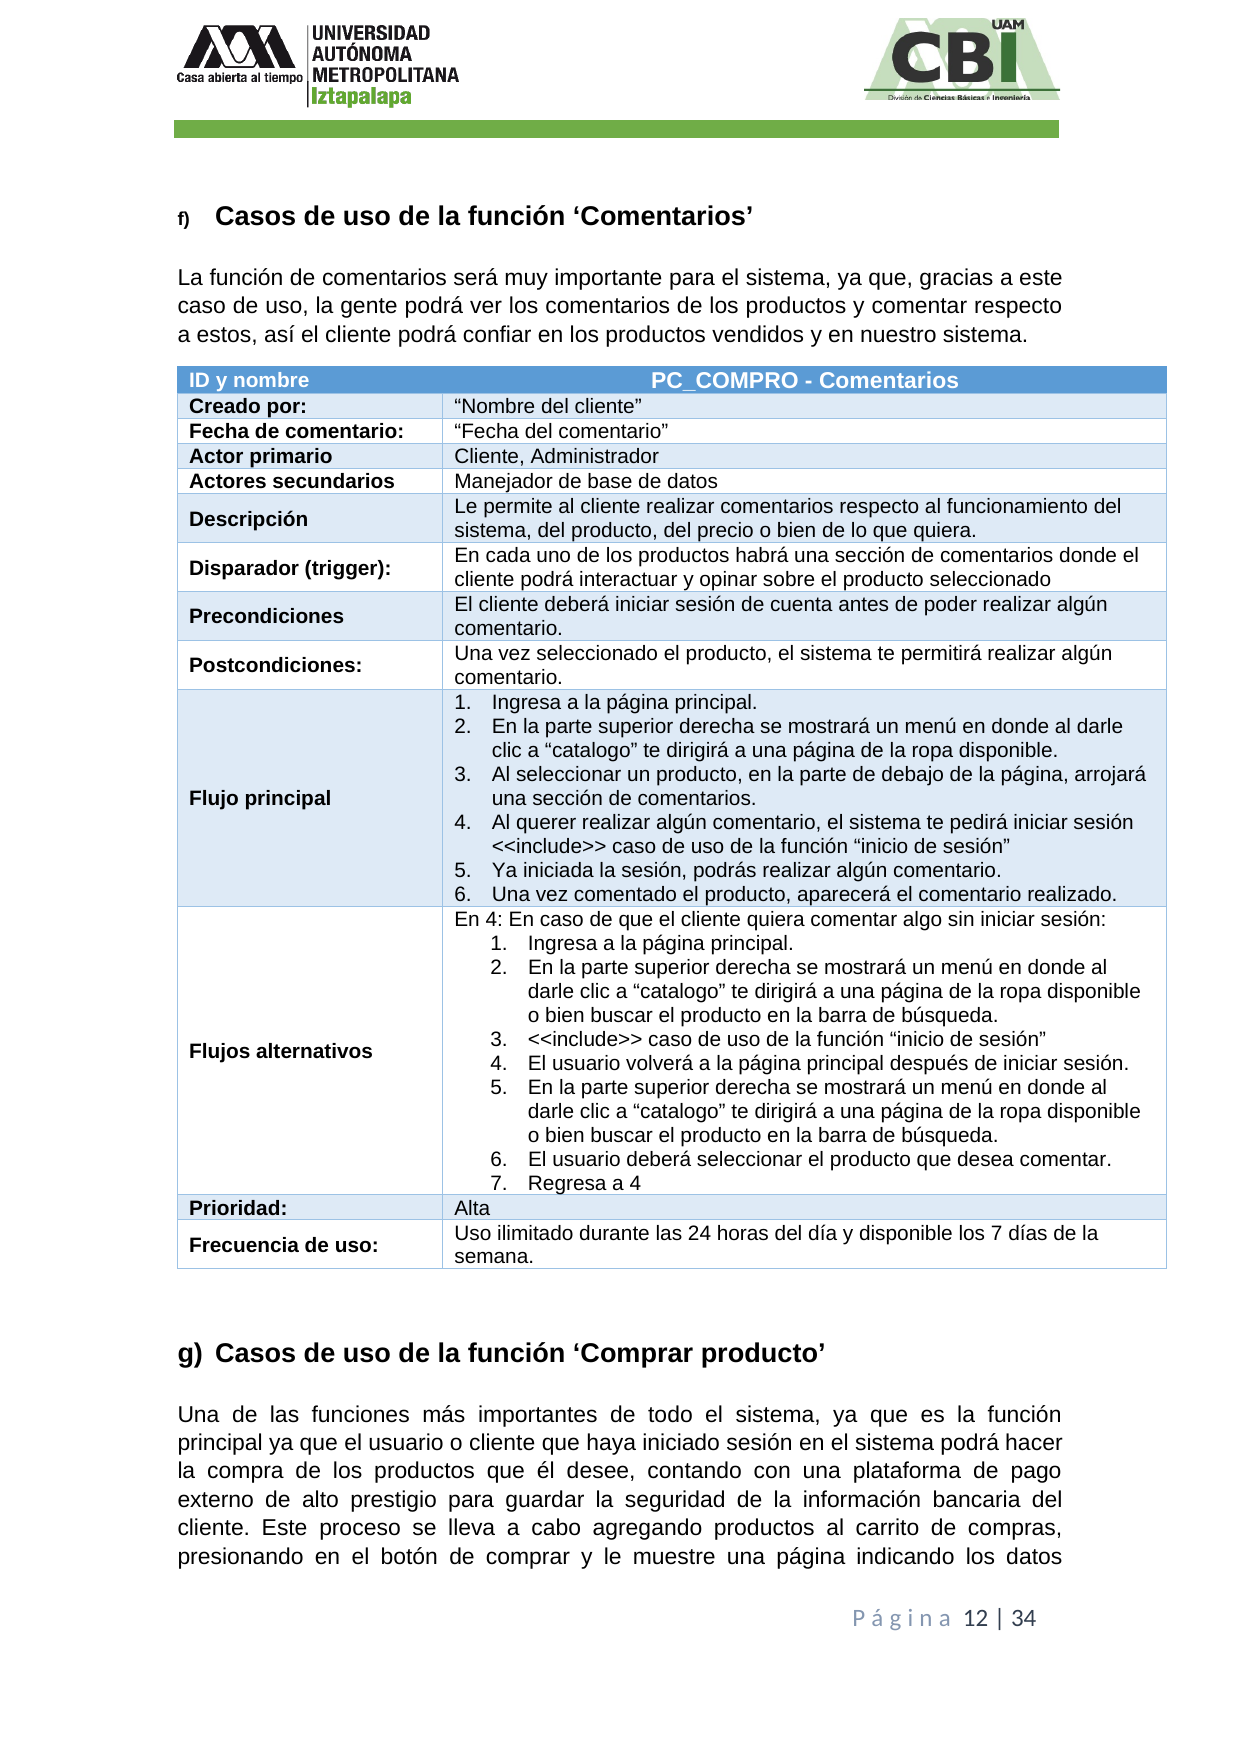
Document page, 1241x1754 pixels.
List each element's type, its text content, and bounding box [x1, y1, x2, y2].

table_cell Actores secundarios [178, 469, 442, 493]
table_cell Actor primario [178, 444, 442, 468]
table_cell Manejador de base de datos [443, 469, 1166, 493]
table_cell “Nombre del cliente” [443, 394, 1166, 418]
table_cell Precondiciones [178, 592, 442, 640]
table_cell Frecuencia de uso: [178, 1220, 442, 1268]
table_cell Descripción [178, 494, 442, 542]
table_cell Flujos alternativos [178, 907, 442, 1194]
table_cell Postcondiciones: [178, 641, 442, 689]
table_cell “Fecha del comentario” [443, 419, 1166, 443]
table_cell Fecha de comentario: [178, 419, 442, 443]
table_cell Prioridad: [178, 1195, 442, 1219]
picture [177, 25, 459, 109]
table_cell En cada uno de los productos habrá una sección de comentarios donde el cliente podrá interactuar y opinar sobre el producto seleccionado [443, 543, 1166, 591]
picture [863, 18, 1060, 100]
table_cell Cliente, Administrador [443, 444, 1166, 468]
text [177, 1401, 1063, 1569]
subtitle Casos de uso de la función ‘Comprar producto’ [177, 1337, 1063, 1368]
table_cell Ingresa a la página principal. En la parte superior derecha se mostrará un menú en donde al darle clic a “catalogo” te dirigirá a una página de la ropa disponible. Al seleccionar un producto, en la parte de debajo de la página, arrojará una sección de comentarios. Al querer realizar algún comentario, el sistema te pedirá iniciar sesión <<include>> caso de uso de la función “inicio de sesión” Ya iniciada la sesión, podrás realizar algún comentario. Una vez comentado el producto, aparecerá el comentario realizado. [443, 690, 1166, 906]
table_cell Disparador (trigger): [178, 543, 442, 591]
table_header PC_COMPRO - Comentarios [443, 367, 1166, 393]
table_cell El cliente deberá iniciar sesión de cuenta antes de poder realizar algún comentario. [443, 592, 1166, 640]
table_cell Uso ilimitado durante las 24 horas del día y disponible los 7 días de la semana. [443, 1220, 1166, 1268]
subtitle Casos de uso de la función ‘Comentarios’ [177, 200, 1063, 232]
table_cell En 4: En caso de que el cliente quiera comentar algo sin iniciar sesión: Ingresa a la página principal. En la parte superior derecha se mostrará un menú en donde al darle clic a “catalogo” te dirigirá a una página de la ropa disponible o bien buscar el producto en la barra de búsqueda. <<include>> caso de uso de la función “inicio de sesión” El usuario volverá a la página principal después de iniciar sesión. En la parte superior derecha se mostrará un menú en donde al darle clic a “catalogo” te dirigirá a una página de la ropa disponible o bien buscar el producto en la barra de búsqueda. El usuario deberá seleccionar el producto que desea comentar. Regresa a 4 [443, 907, 1166, 1194]
table_cell Flujo principal [178, 690, 442, 906]
table_header ID y nombre [178, 367, 442, 393]
table_cell Le permite al cliente realizar comentarios respecto al funcionamiento del sistema, del producto, del precio o bien de lo que quiera. [443, 494, 1166, 542]
table_cell Creado por: [178, 394, 442, 418]
table_cell Una vez seleccionado el producto, el sistema te permitirá realizar algún comentario. [443, 641, 1166, 689]
table_cell Alta [443, 1195, 1166, 1219]
text La función de comentarios será muy importante para el sistema, ya que, gracias a este caso de uso, la gente podrá ver los comentarios de los productos y comentar respecto a estos, así el cliente podrá confiar en los productos vendidos y en nuestro sistema. [177, 264, 1063, 347]
